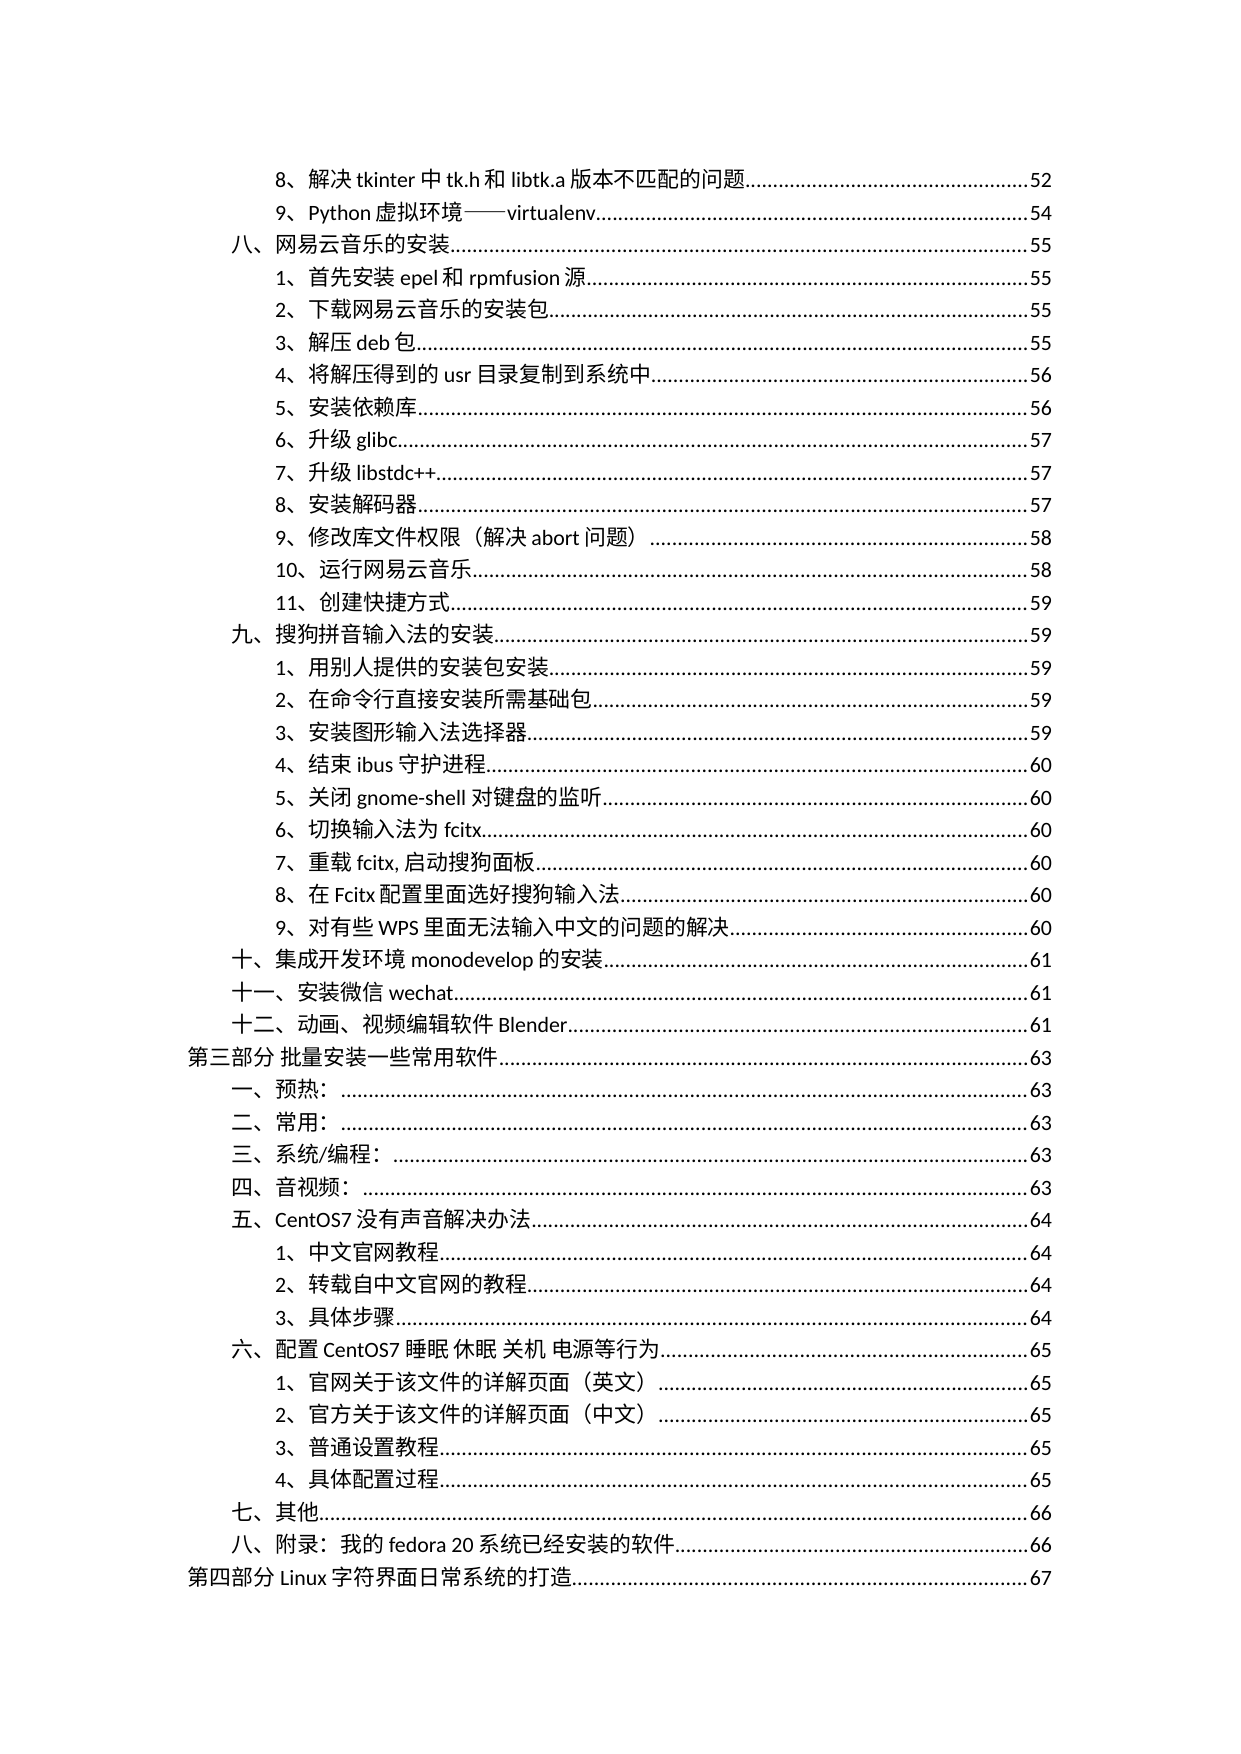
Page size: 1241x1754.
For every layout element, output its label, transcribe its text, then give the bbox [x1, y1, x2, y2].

text 5、安装依赖库 56 [275, 389, 1053, 422]
text 五、CentOS7没有声音解决办法 64 [231, 1202, 1053, 1234]
text 9、Python虚拟环境——virtualenv 54 [275, 194, 1053, 227]
text 1、用别人提供的安装包安装 59 [275, 649, 1053, 682]
text 6、升级glibc 57 [275, 422, 1053, 454]
text 7、重载 fcitx, 启动搜狗面板 60 [275, 844, 1053, 877]
text 6、切换输入法为 fcitx 60 [275, 812, 1053, 844]
text 2、官方关于该文件的详解页面（中文） 65 [275, 1397, 1053, 1429]
text 一、预热： 63 [231, 1072, 1053, 1104]
text 11、创建快捷方式 59 [275, 584, 1053, 617]
text 六、配置CentOS7 睡眠 休眠 关机 电源等行为 65 [231, 1332, 1053, 1364]
text 3、普通设置教程 65 [275, 1429, 1053, 1462]
text 四、音视频： 63 [231, 1169, 1053, 1202]
text 8、安装解码器 57 [275, 487, 1053, 519]
text 4、具体配置过程 65 [275, 1462, 1053, 1494]
text 第四部分 Linux字符界面日常系统的打造 67 [187, 1559, 1053, 1592]
text 9、对有些WPS里面无法输入中文的问题的解决 60 [275, 909, 1053, 942]
text 3、安装图形输入法选择器 59 [275, 714, 1053, 747]
text 5、关闭 gnome-shell 对键盘的监听 60 [275, 779, 1053, 812]
text 8、解决tkinter中tk.h和libtk.a版本不匹配的问题 52 [275, 162, 1053, 194]
text 十、集成开发环境monodevelop的安装 61 [231, 942, 1053, 974]
text 7、升级libstdc++ 57 [275, 454, 1053, 487]
text 4、将解压得到的usr目录复制到系统中 56 [275, 357, 1053, 389]
text 十一、安装微信wechat 61 [231, 974, 1053, 1007]
text 3、解压deb包 55 [275, 324, 1053, 357]
text 九、搜狗拼音输入法的安装 59 [231, 617, 1053, 649]
text 1、官网关于该文件的详解页面（英文） 65 [275, 1364, 1053, 1397]
text 2、在命令行直接安装所需基础包 59 [275, 682, 1053, 714]
text 10、运行网易云音乐 58 [275, 552, 1053, 584]
text 4、结束 ibus 守护进程 60 [275, 747, 1053, 779]
text 8、在Fcitx配置里面选好搜狗输入法 60 [275, 877, 1053, 909]
text 1、首先安装epel和rpmfusion源 55 [275, 259, 1053, 292]
text 八、附录：我的fedora 20系统已经安装的软件 66 [231, 1527, 1053, 1559]
text 3、具体步骤 64 [275, 1299, 1053, 1332]
text 七、其他 66 [231, 1494, 1053, 1527]
text 十二、动画、视频编辑软件Blender 61 [231, 1007, 1053, 1039]
text 第三部分 批量安装一些常用软件 63 [187, 1039, 1053, 1072]
text 9、修改库文件权限（解决abort问题） 58 [275, 519, 1053, 552]
text 二、常用： 63 [231, 1104, 1053, 1137]
text 三、系统/编程： 63 [231, 1137, 1053, 1169]
text 1、中文官网教程 64 [275, 1234, 1053, 1267]
text 八、网易云音乐的安装 55 [231, 227, 1053, 259]
text 2、下载网易云音乐的安装包 55 [275, 292, 1053, 324]
text 2、转载自中文官网的教程 64 [275, 1267, 1053, 1299]
